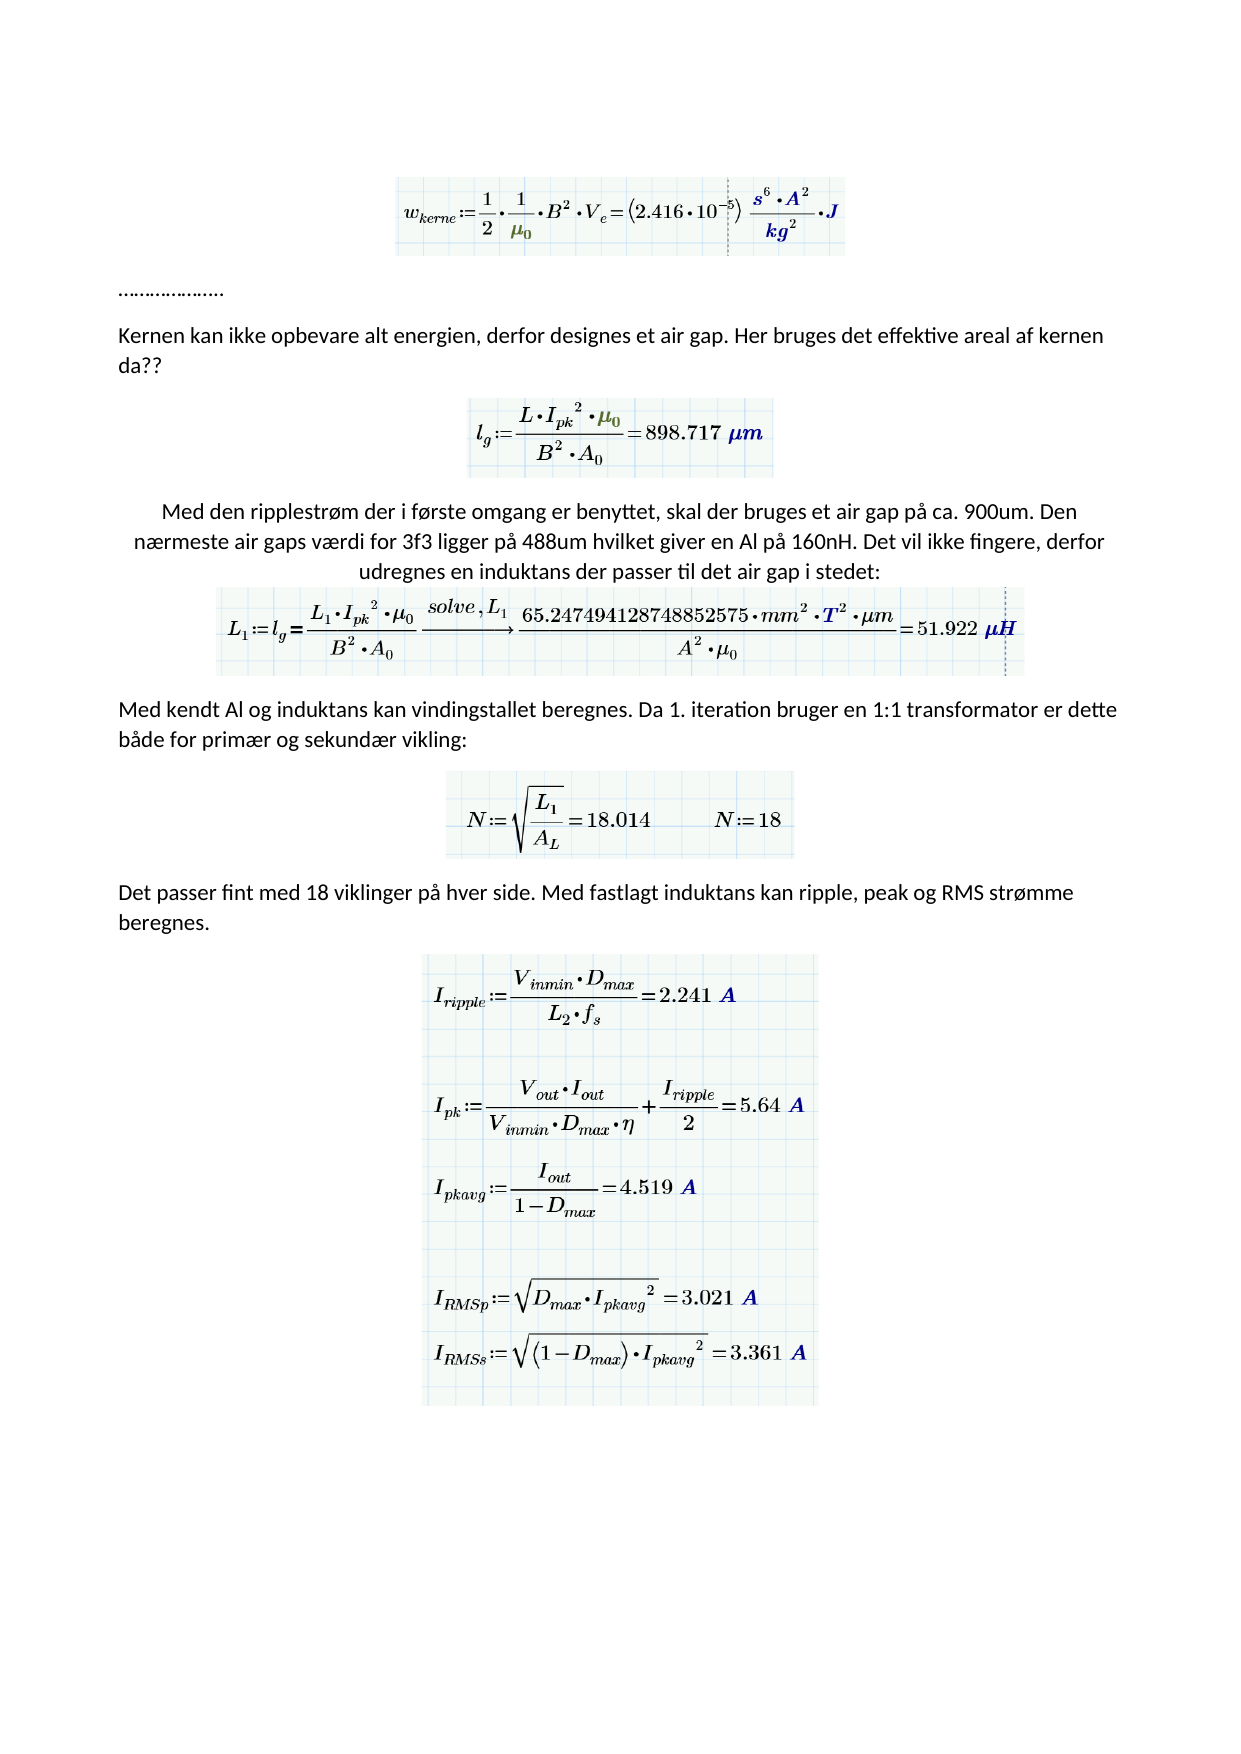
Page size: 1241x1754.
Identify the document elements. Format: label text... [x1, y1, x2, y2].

text ……………….. [118, 274, 1122, 302]
picture [421, 954, 819, 1406]
picture [394, 177, 846, 256]
text Med kendt Al og induktans kan vindingstallet beregnes. Da 1. iteration bruger en 1:1 transformator er dette både for primær og sekundær vikling: [118, 695, 1122, 753]
picture [215, 587, 1025, 676]
text Det passer fint med 18 viklinger på hver side. Med fastlagt induktans kan ripple, peak og RMS strømme beregnes. [118, 878, 1122, 936]
picture [466, 398, 774, 478]
picture [445, 771, 795, 859]
text Kernen kan ikke opbevare alt energien, derfor designes et air gap. Her bruges det effektive areal af kernen da?? [118, 321, 1122, 379]
